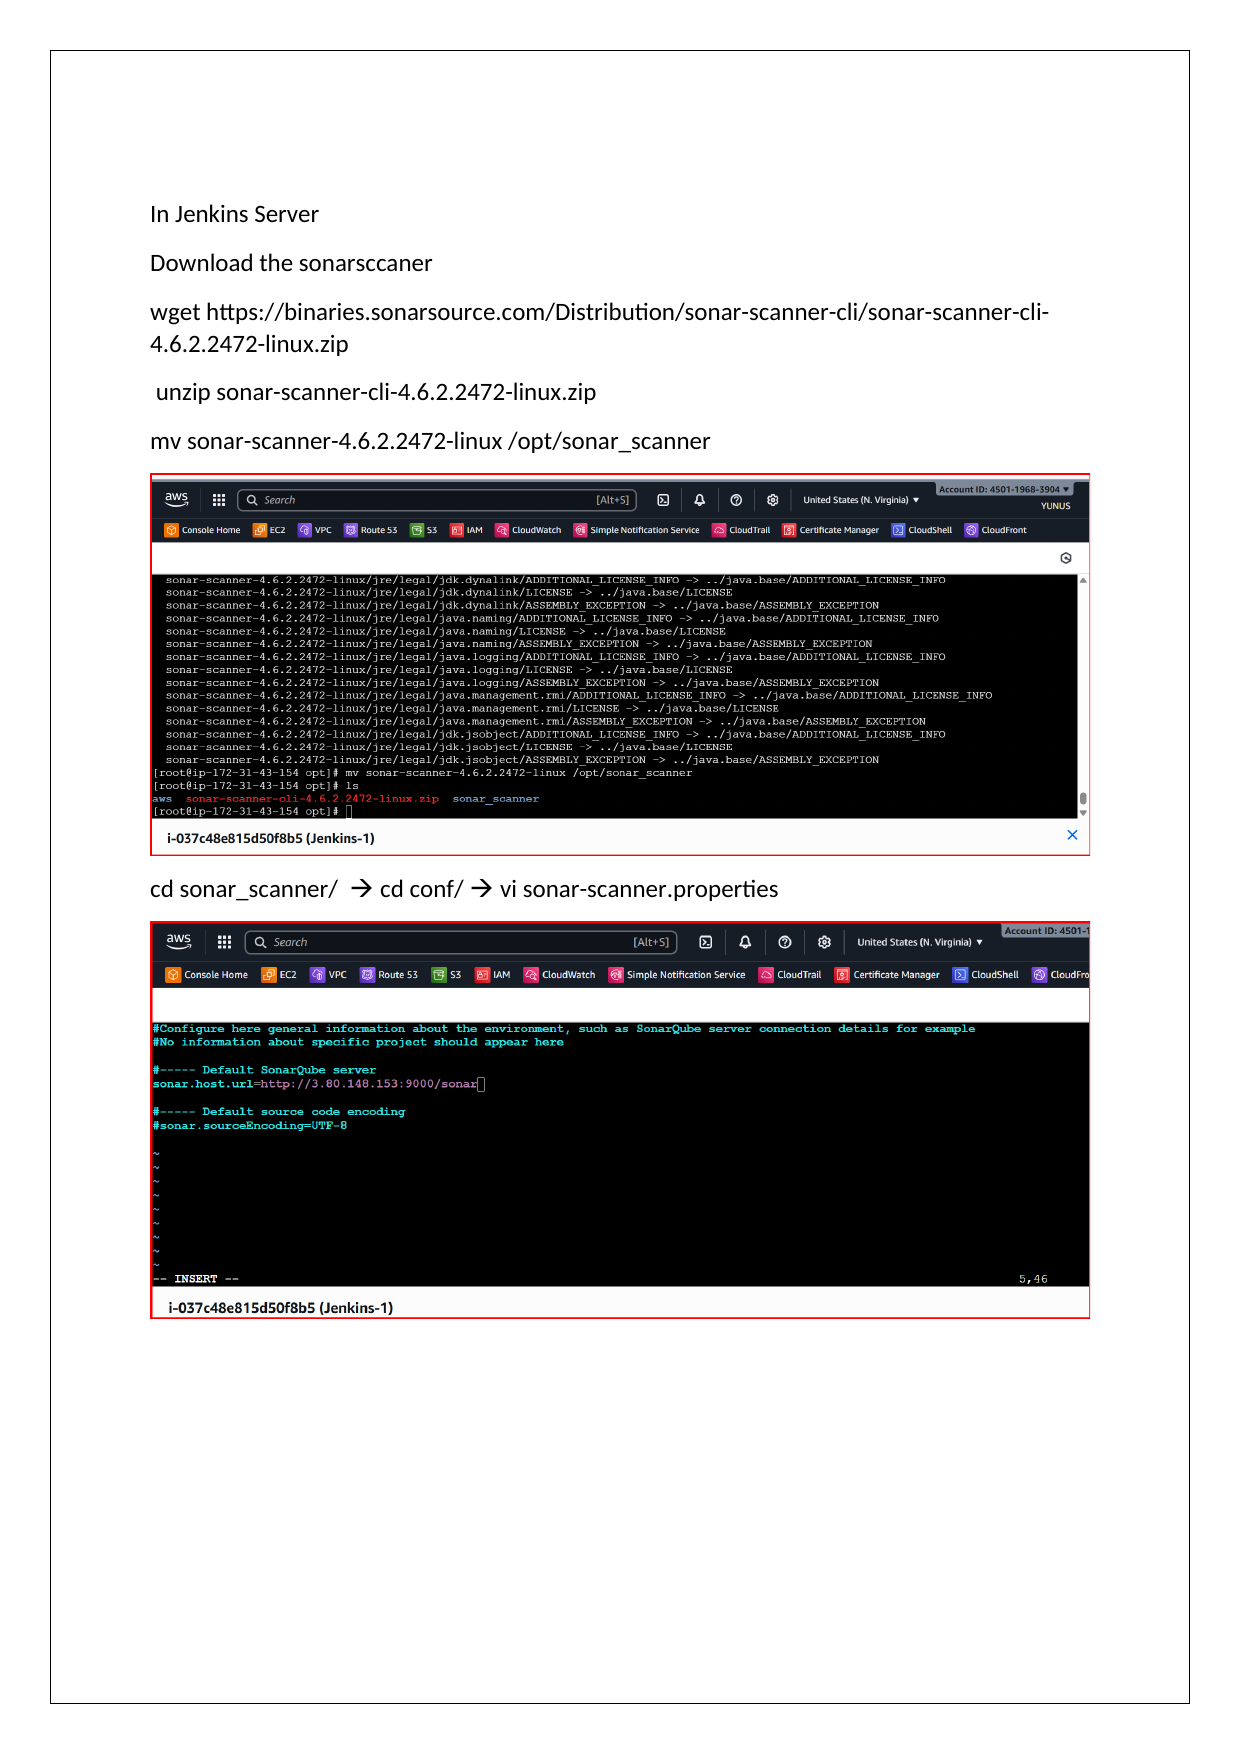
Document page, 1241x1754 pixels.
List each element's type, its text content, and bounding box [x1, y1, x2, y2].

text mv sonar-scanner-4.6.2.2472-linux /opt/sonar_scanner [150, 425, 1090, 456]
text unzip sonar-scanner-cli-4.6.2.2472-linux.zip [150, 377, 1090, 407]
text Download the sonarsccaner [150, 247, 1090, 278]
text wget https://binaries.sonarsource.com/Distribution/sonar-scanner-cli/sonar-scanner-cli-4.6.2.2472-linux.zip [150, 296, 1090, 358]
text In Jenkins Server [150, 199, 1090, 229]
text cd sonar_scanner/ cd conf/ vi sonar-scanner.properties [150, 873, 1090, 904]
picture [150, 921, 1091, 1319]
picture [150, 473, 1091, 856]
